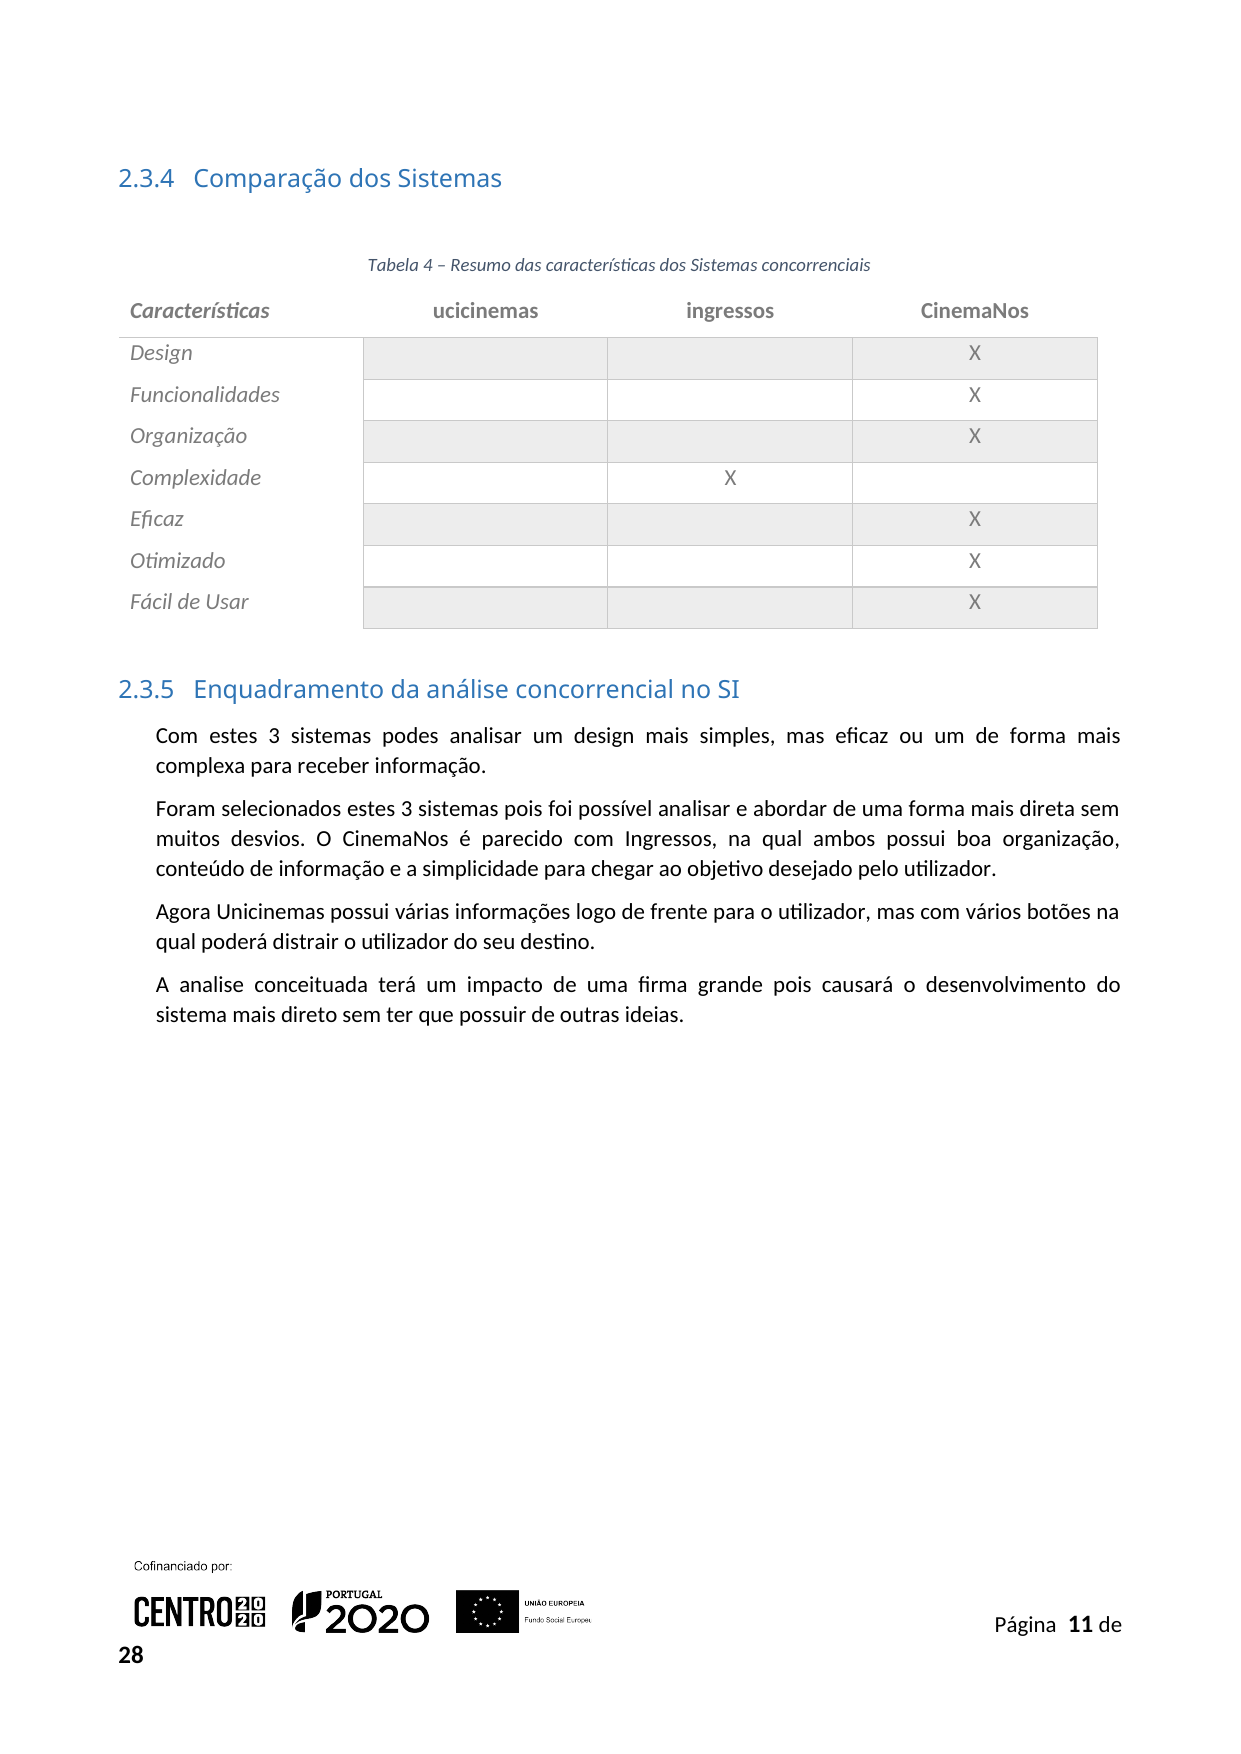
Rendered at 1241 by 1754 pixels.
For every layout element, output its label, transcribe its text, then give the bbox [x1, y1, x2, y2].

subtitle Comparação dos Sistemas [118, 161, 1122, 195]
table_cell [364, 463, 607, 503]
text Agora Unicinemas possui várias informações logo de frente para o utilizador, mas com vários botões na qual poderá distrair o utilizador do seu destino. [156, 897, 1122, 955]
table_cell [608, 546, 852, 586]
subtitle Enquadramento da análise concorrencial no SI [118, 672, 1122, 706]
table_cell X [853, 338, 1097, 379]
table_cell [364, 421, 607, 462]
table_header CinemaNos [853, 297, 1097, 337]
table_cell X [853, 588, 1097, 628]
table_cell X [853, 421, 1097, 462]
table_header ingressos [608, 297, 852, 337]
table_cell Otimizado [119, 545, 363, 586]
table_cell X [608, 463, 852, 503]
table_cell Funcionalidades [119, 379, 363, 420]
table_cell [364, 380, 607, 420]
table_cell [364, 546, 607, 586]
table_header ucicinemas [363, 297, 608, 337]
table_cell Organização [119, 420, 363, 462]
table_header Características [119, 297, 363, 337]
text A analise conceituada terá um impacto de uma firma grande pois causará o desenvolvimento do sistema mais direto sem ter que possuir de outras ideias. [156, 970, 1122, 1028]
table_cell Fácil de Usar [119, 586, 363, 628]
picture [134, 1561, 592, 1633]
table_cell [608, 421, 852, 462]
table_cell [608, 504, 852, 545]
table_cell [608, 588, 852, 628]
table_cell Complexidade [119, 462, 363, 503]
text Com estes 3 sistemas podes analisar um design mais simples, mas eficaz ou um de forma mais complexa para receber informação. [156, 721, 1122, 779]
table_cell Design [119, 338, 363, 379]
table_cell [608, 338, 852, 379]
table_cell X [853, 546, 1097, 586]
table_cell Eficaz [119, 503, 363, 545]
table_cell [364, 338, 607, 379]
text Foram selecionados estes 3 sistemas pois foi possível analisar e abordar de uma forma mais direta sem muitos desvios. O CinemaNos é parecido com Ingressos, na qual ambos possui boa organização, conteúdo de informação e a simplicidade para chegar ao objetivo desejado pelo utilizador. [156, 794, 1122, 882]
table_cell [608, 380, 852, 420]
table_cell X [853, 380, 1097, 420]
table_cell [364, 588, 607, 628]
table_cell X [853, 504, 1097, 545]
table_cell [853, 463, 1097, 503]
table_cell [364, 504, 607, 545]
